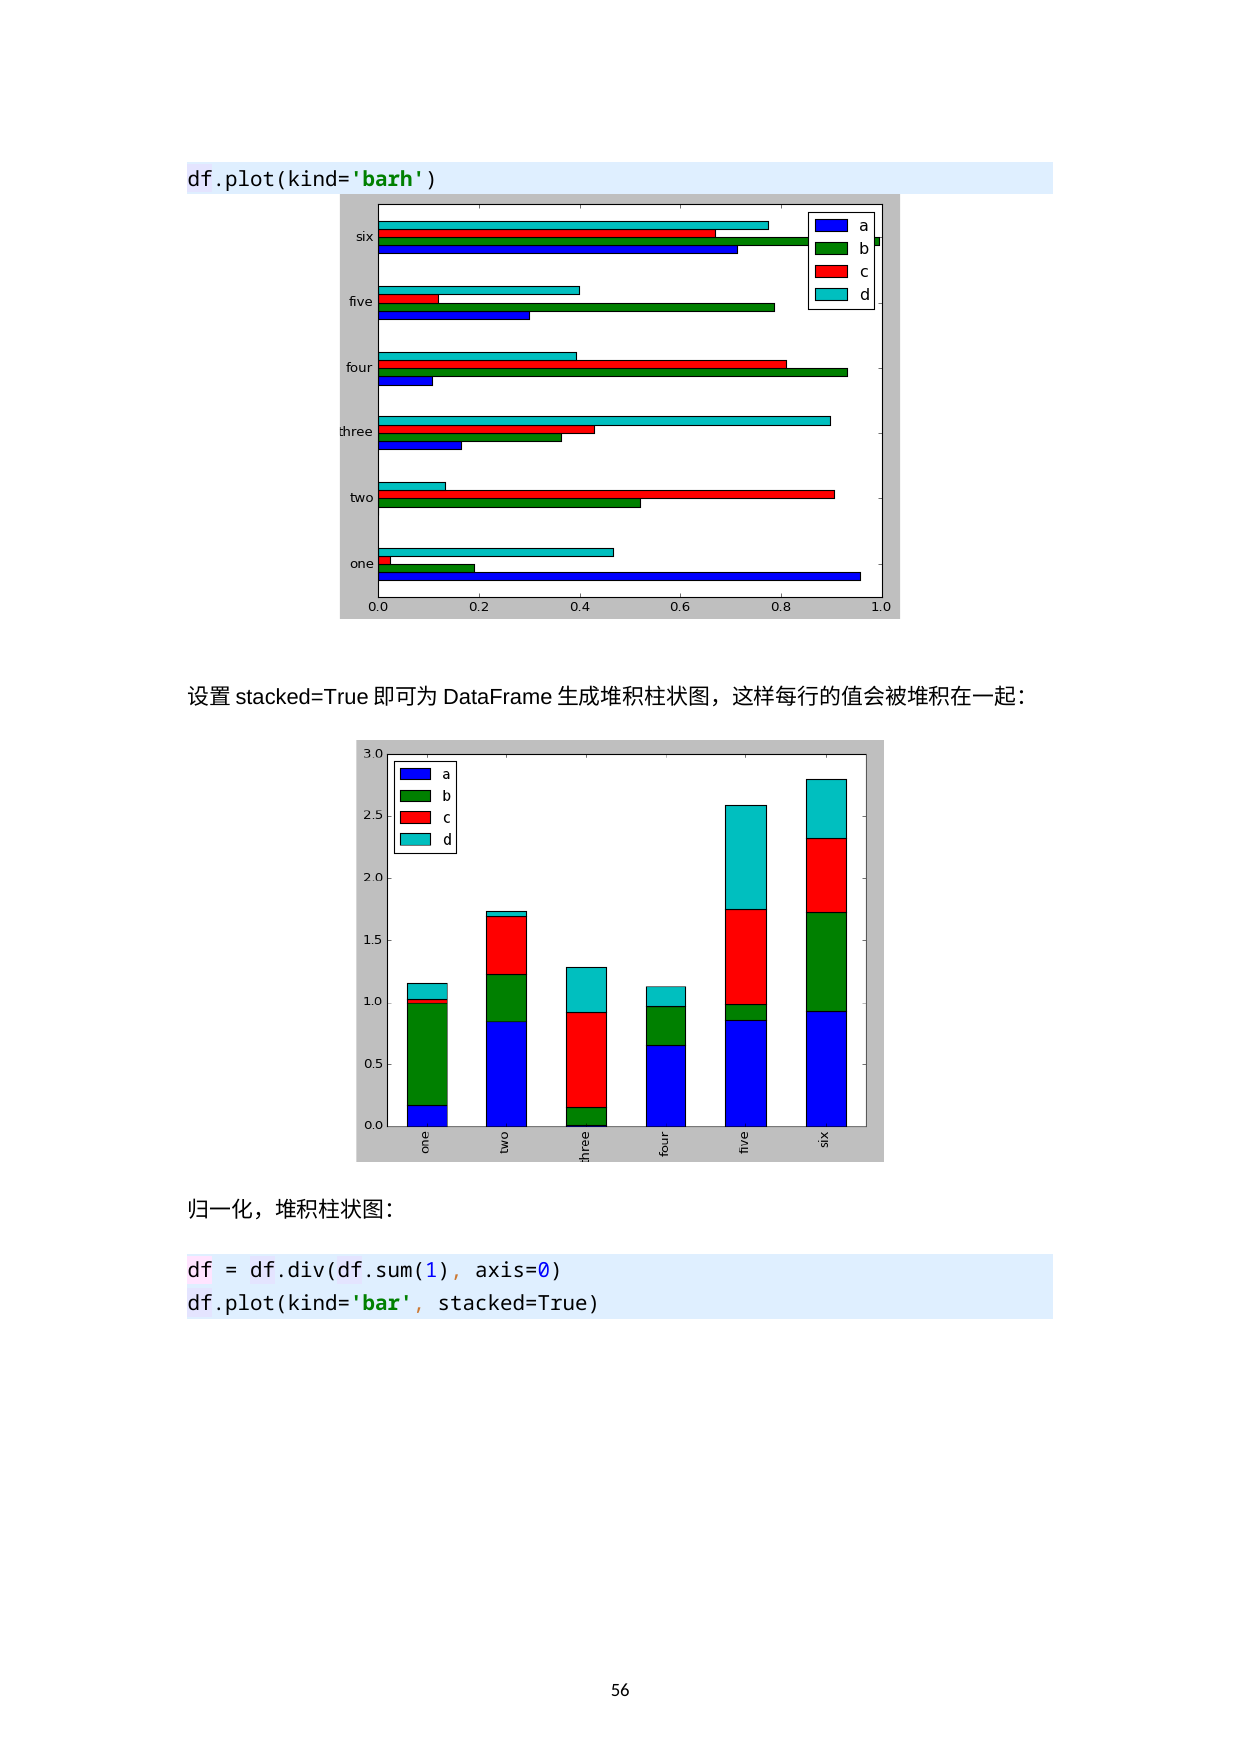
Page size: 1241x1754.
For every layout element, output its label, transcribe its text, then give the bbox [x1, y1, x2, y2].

text 设置stacked=True即可为DataFrame生成堆积柱状图，这样每行的值会被堆积在一起： [187, 679, 1053, 711]
picture [339, 194, 901, 619]
picture [356, 740, 884, 1162]
text df = df.div(df.sum(1), axis=0) df.plot(kind='bar', stacked=True) [187, 1254, 1053, 1319]
text 归一化，堆积柱状图： [187, 1192, 1053, 1224]
text df.plot(kind='barh') [187, 162, 1053, 194]
